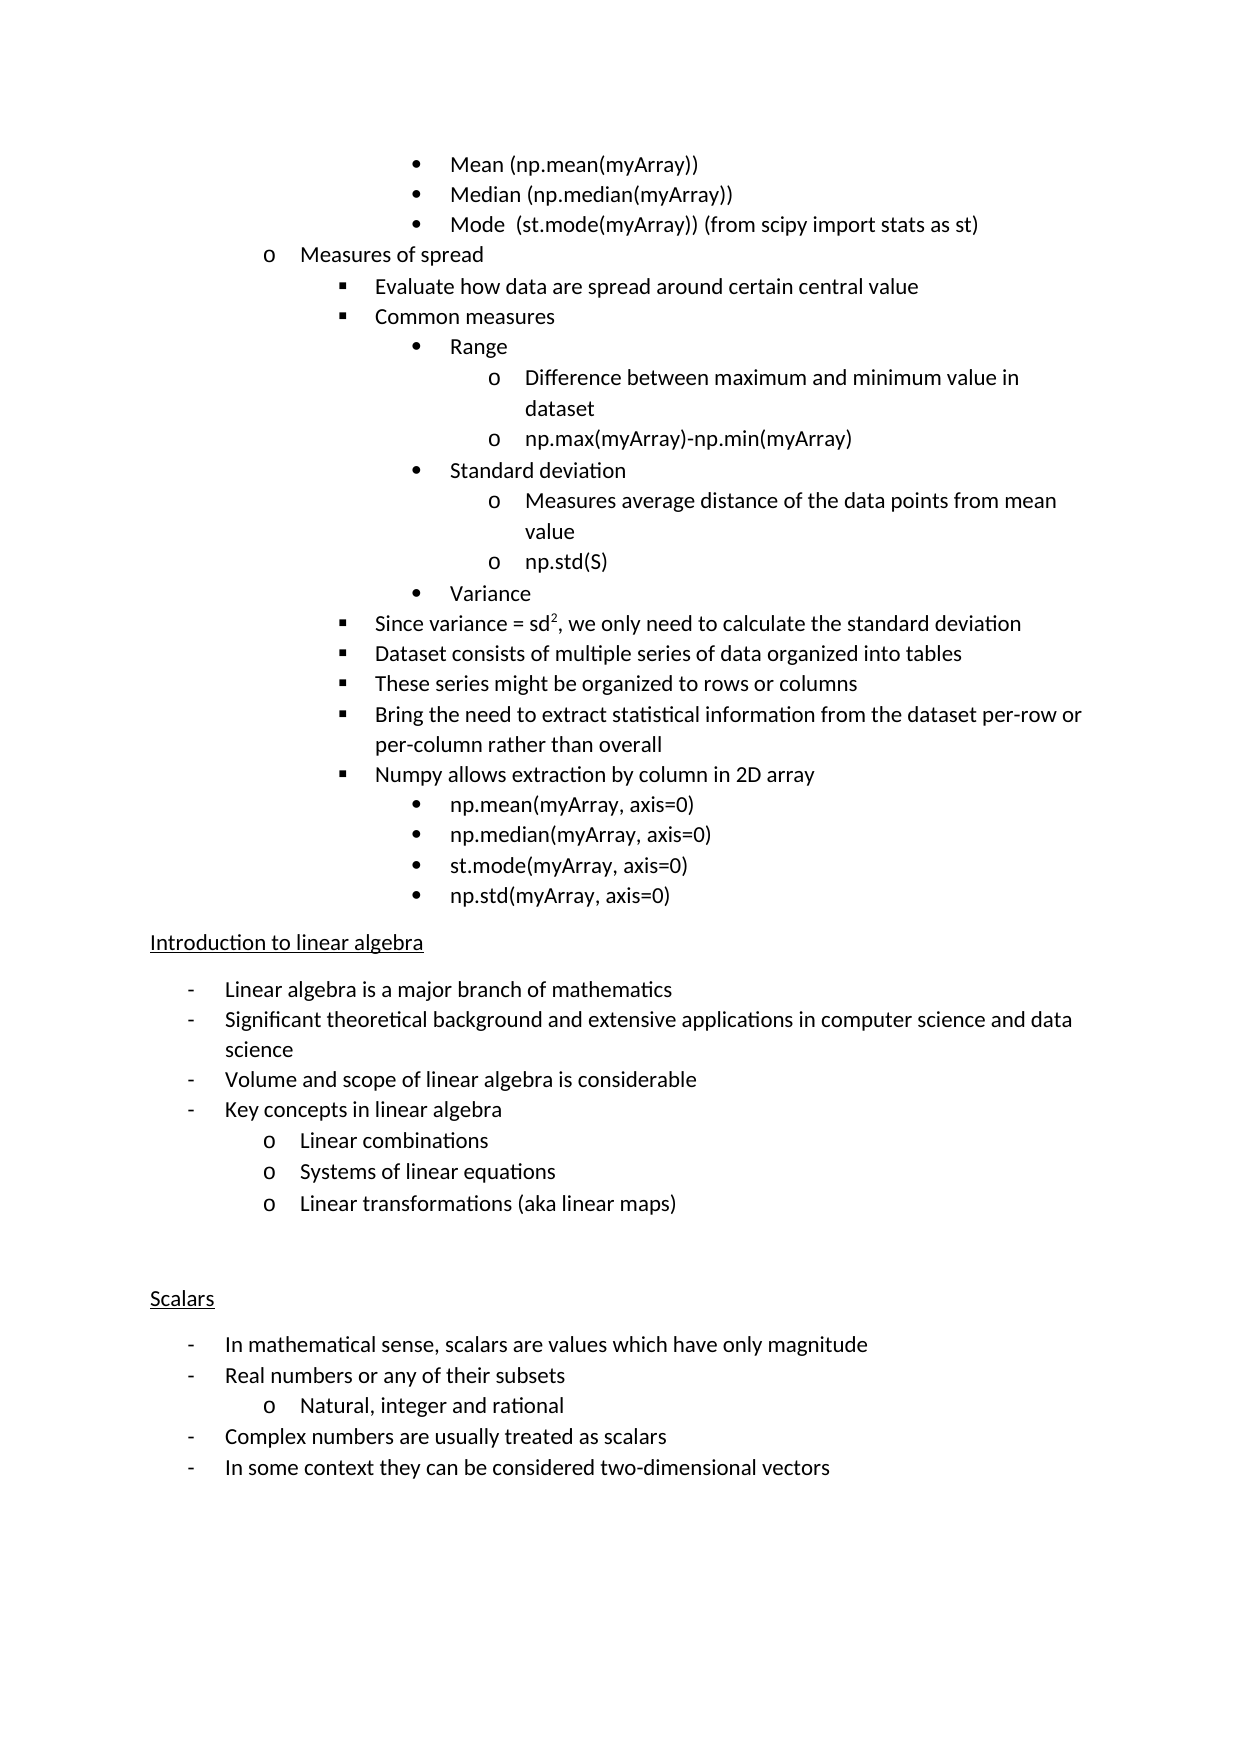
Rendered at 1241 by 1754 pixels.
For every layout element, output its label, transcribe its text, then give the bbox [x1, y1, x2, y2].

list Difference between maximum and minimum value in dataset [487, 363, 1090, 422]
list Median (np.median(myArray)) [412, 180, 1090, 208]
list In some context they can be considered two-dimensional vectors [187, 1453, 1090, 1481]
list Range [412, 332, 1090, 361]
text Scalars [150, 1284, 1090, 1312]
list Natural, integer and rational [262, 1391, 1090, 1420]
list Real numbers or any of their subsets [187, 1361, 1090, 1389]
list Bring the need to extract statistical information from the dataset per-row or per-column rather than overall [337, 700, 1090, 758]
list Mode (st.mode(myArray)) (from scipy import stats as st) [412, 210, 1090, 238]
list np.std(S) [487, 547, 1090, 577]
list Common measures [337, 302, 1090, 330]
text Introduction to linear algebra [150, 928, 1090, 956]
list Key concepts in linear algebra [187, 1096, 1090, 1124]
list np.mean(myArray, axis=0) [412, 790, 1090, 818]
list Linear combinations [262, 1126, 1090, 1155]
list Since variance = sd2, we only need to calculate the standard deviation [337, 609, 1090, 637]
list In mathematical sense, scalars are values which have only magnitude [187, 1331, 1090, 1359]
list Volume and scope of linear algebra is considerable [187, 1065, 1090, 1093]
list Measures of spread [262, 241, 1090, 270]
list Variance [412, 579, 1090, 607]
list Numpy allows extraction by column in 2D array [337, 760, 1090, 788]
list Mean (np.mean(myArray)) [412, 150, 1090, 178]
list Linear algebra is a major branch of mathematics [187, 975, 1090, 1003]
list np.max(myArray)-np.min(myArray) [487, 424, 1090, 453]
list Systems of linear equations [262, 1157, 1090, 1186]
list Dataset consists of multiple series of data organized into tables [337, 639, 1090, 667]
list Evaluate how data are spread around certain central value [337, 272, 1090, 300]
list Complex numbers are usually treated as scalars [187, 1422, 1090, 1451]
list np.median(myArray, axis=0) [412, 821, 1090, 849]
list These series might be organized to rows or columns [337, 669, 1090, 698]
list Linear transformations (aka linear maps) [262, 1189, 1090, 1218]
list np.std(myArray, axis=0) [412, 881, 1090, 909]
list st.mode(myArray, axis=0) [412, 851, 1090, 879]
list Standard deviation [412, 456, 1090, 484]
list Measures average distance of the data points from mean value [487, 486, 1090, 545]
list Significant theoretical background and extensive applications in computer science and data science [187, 1005, 1090, 1063]
